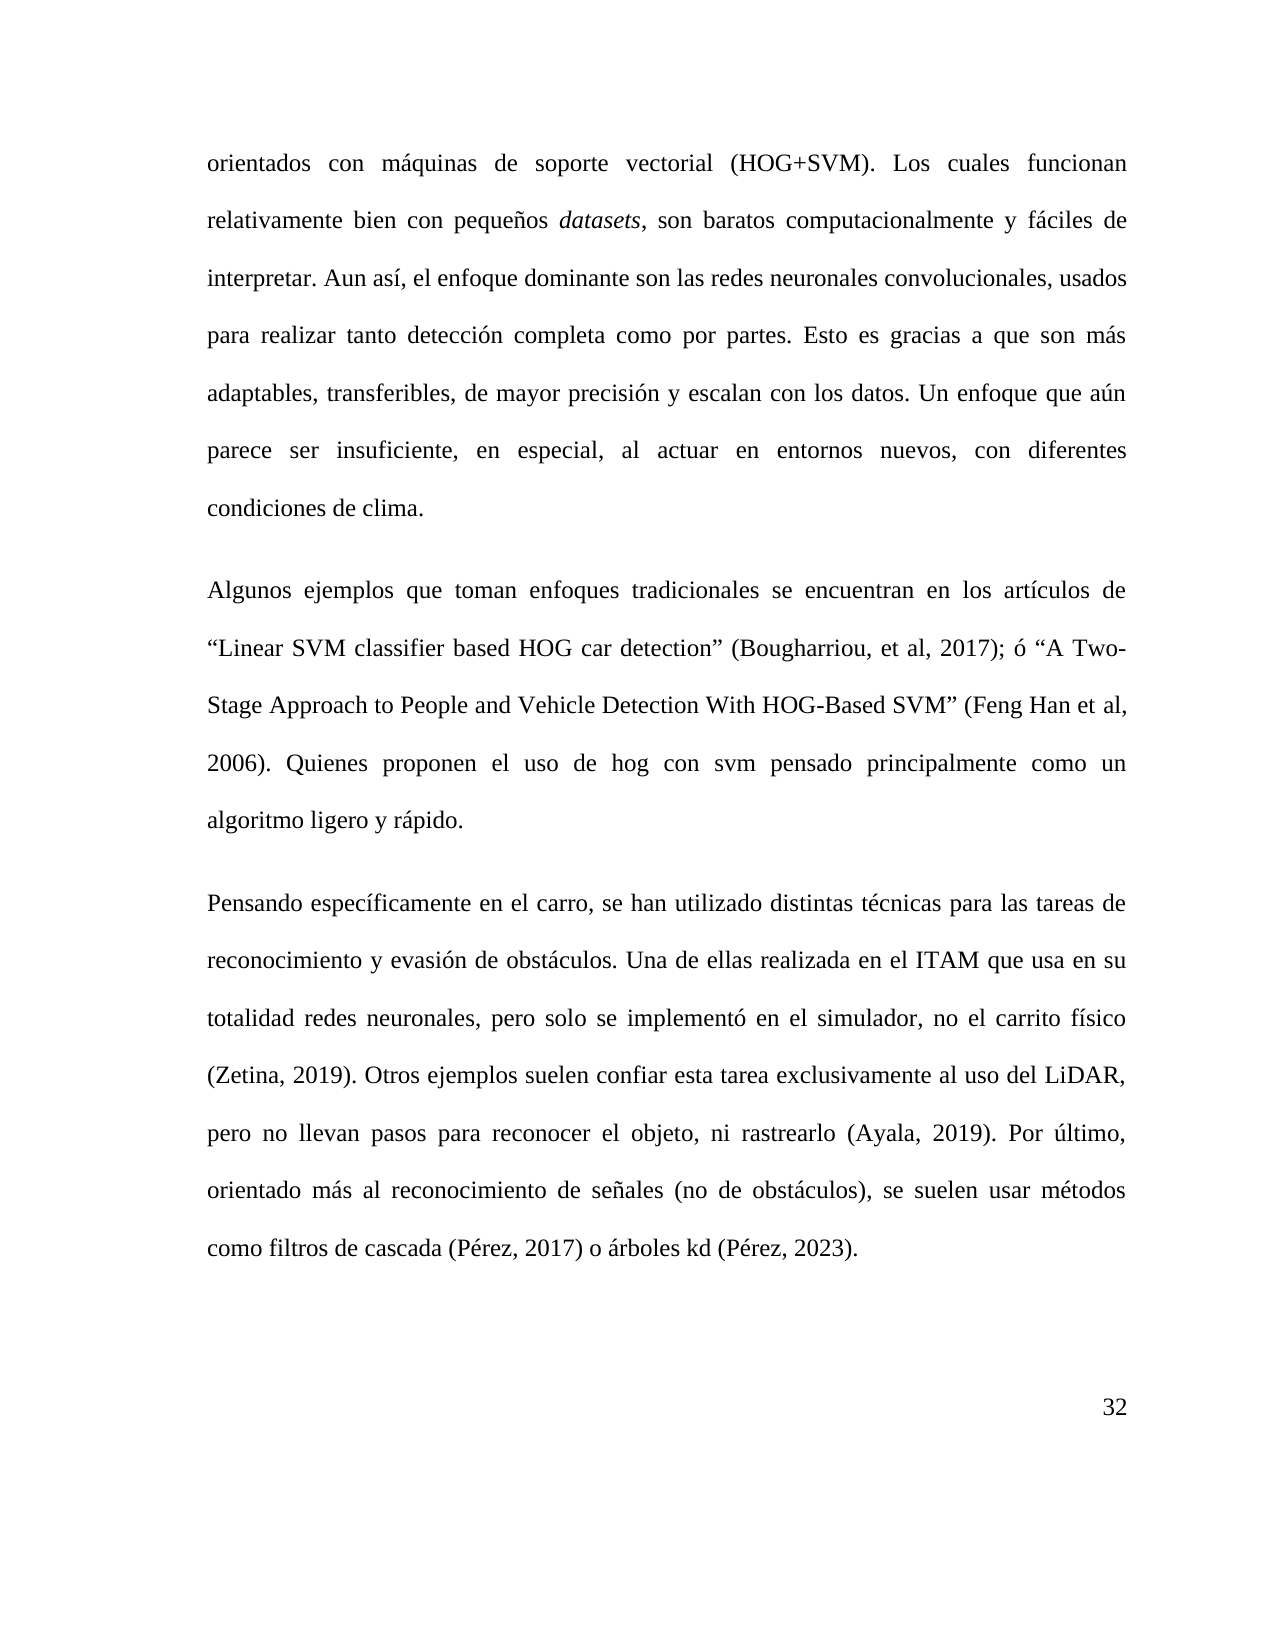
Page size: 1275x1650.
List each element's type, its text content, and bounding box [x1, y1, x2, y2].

text Algunos ejemplos que toman enfoques tradicionales se encuentran en los artículos de “Linear SVM classifier based HOG car detection” (Bougharriou, et al, 2017); ó “A Two-Stage Approach to People and Vehicle Detection With HOG-Based SVM” (Feng Han et al, 2006). Quienes proponen el uso de hog con svm pensado principalmente como un algoritmo ligero y rápido. [207, 575, 1127, 834]
text Pensando específicamente en el carro, se han utilizado distintas técnicas para las tareas de reconocimiento y evasión de obstáculos. Una de ellas realizada en el ITAM que usa en su totalidad redes neuronales, pero solo se implementó en el simulador, no el carrito físico (Zetina, 2019). Otros ejemplos suelen confiar esta tarea exclusivamente al uso del LiDAR, pero no llevan pasos para reconocer el objeto, ni rastrearlo (Ayala, 2019). Por último, orientado más al reconocimiento de señales (no de obstáculos), se suelen usar métodos como filtros de cascada (Pérez, 2017) o árboles kd (Pérez, 2023). [207, 888, 1127, 1261]
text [207, 148, 1127, 521]
